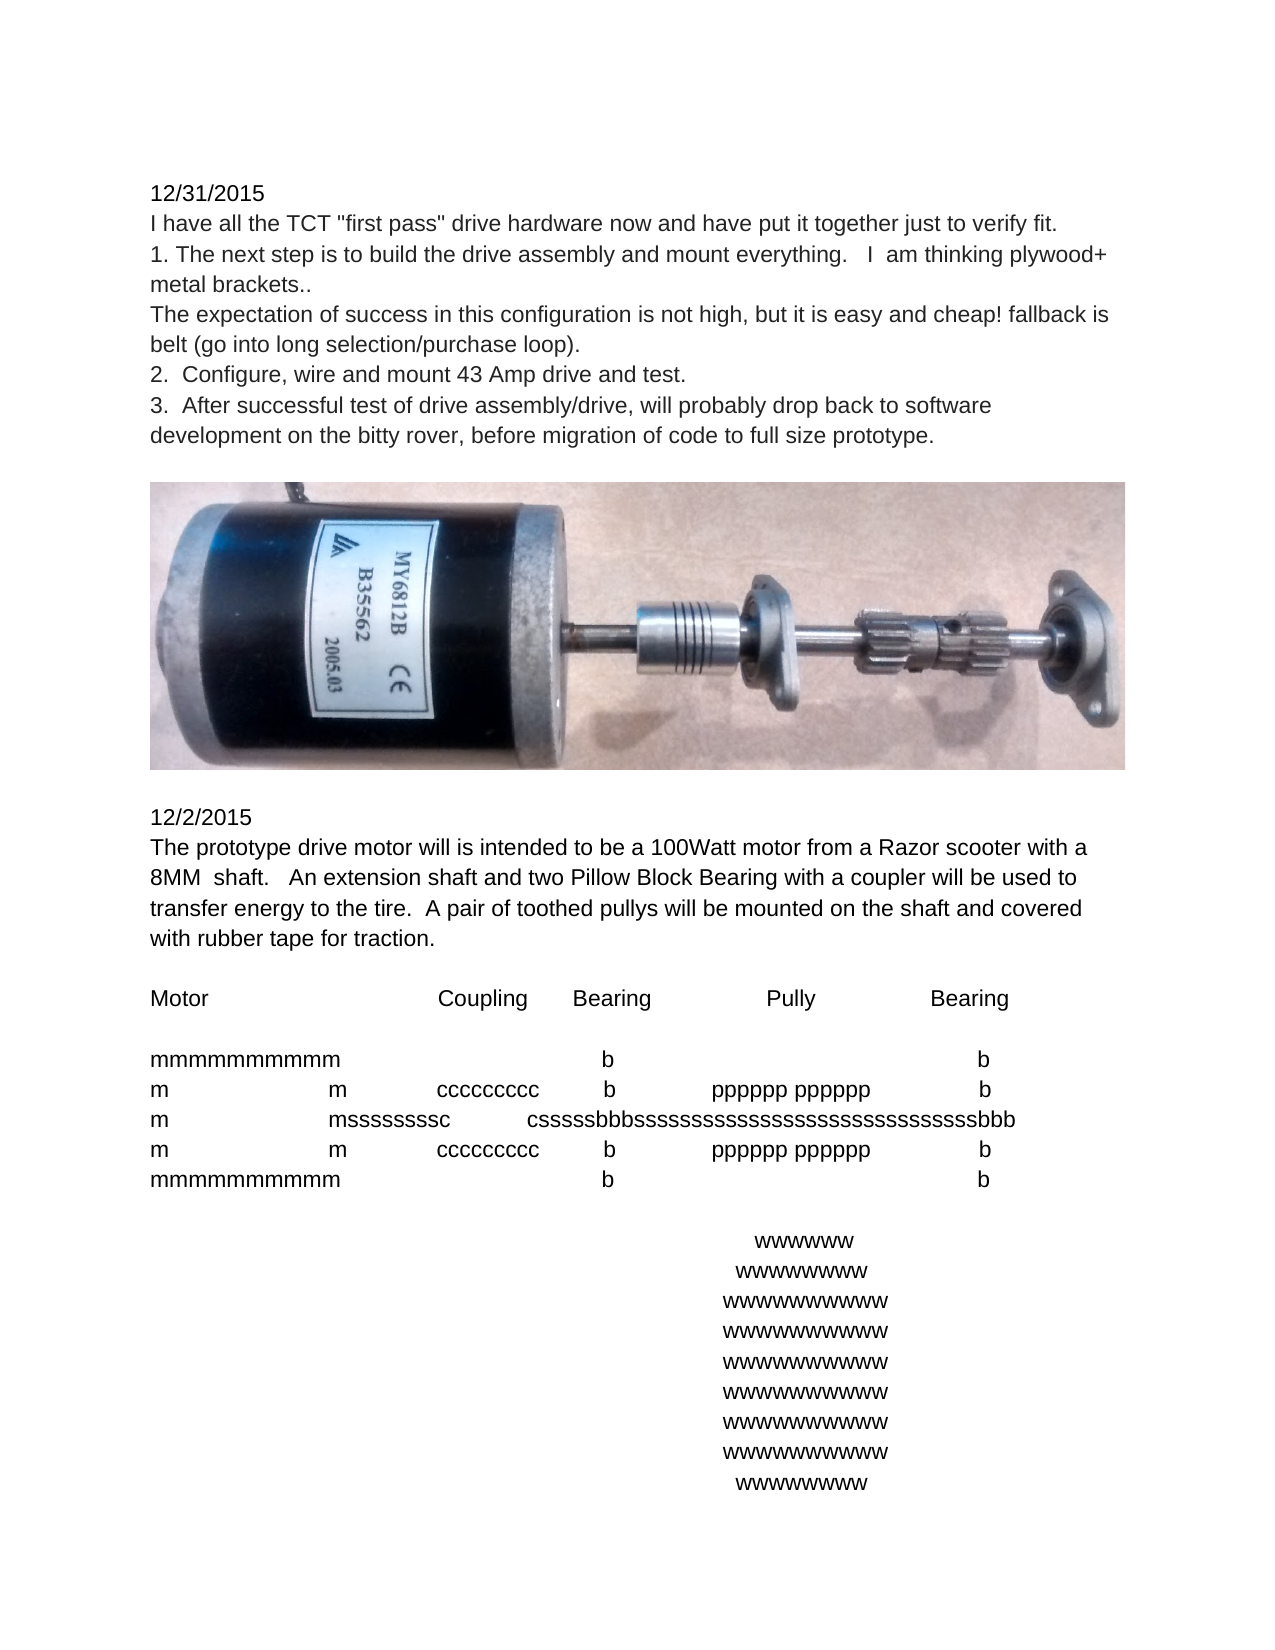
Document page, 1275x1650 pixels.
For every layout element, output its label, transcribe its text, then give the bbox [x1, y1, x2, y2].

text wwwwwwww [150, 1468, 1125, 1495]
picture [150, 482, 1125, 770]
text wwwwwwwwww [150, 1317, 1125, 1344]
text mmmmmmmmmm b b [150, 1166, 1125, 1193]
text wwwwwwwwww [150, 1438, 1125, 1464]
text wwwwwwwwww [150, 1287, 1125, 1313]
text 12/31/2015 [150, 180, 1125, 207]
text I have all the TCT "first pass" drive hardware now and have put it together just to verify fit. [150, 210, 1125, 237]
text m m ccccccccc b pppppp pppppp b [150, 1136, 1125, 1162]
text wwwwwwwwww [150, 1408, 1125, 1434]
text 2. Configure, wire and mount 43 Amp drive and test. [150, 361, 1125, 388]
text mmmmmmmmmm b b [150, 1046, 1125, 1072]
text m mssssssssc csssssbbbssssssssssssssssssssssssssssssbbb [150, 1106, 1125, 1132]
text wwwwwwwwww [150, 1378, 1125, 1404]
text 12/2/2015 [150, 804, 1125, 830]
text 3. After successful test of drive assembly/drive, will probably drop back to software development on the bitty rover, before migration of code to full size prototype. [150, 392, 1125, 448]
text The expectation of success in this configuration is not high, but it is easy and cheap! fallback is belt (go into long selection/purchase loop). [150, 301, 1125, 358]
text Motor Coupling Bearing Pully Bearing [150, 985, 1125, 1011]
text wwwwwwwwww [150, 1348, 1125, 1374]
text 1. The next step is to build the drive assembly and mount everything. I am thinking plywood+ metal brackets.. [150, 241, 1125, 297]
text The prototype drive motor will is intended to be a 100Watt motor from a Razor scooter with a 8MM shaft. An extension shaft and two Pillow Block Bearing with a coupler will be used to transfer energy to the tire. A pair of toothed pullys will be mounted on the shaft and covered with rubber tape for traction. [150, 834, 1125, 951]
text wwwwww [150, 1227, 1125, 1253]
text wwwwwwww [150, 1257, 1125, 1283]
text m m ccccccccc b pppppp pppppp b [150, 1076, 1125, 1102]
